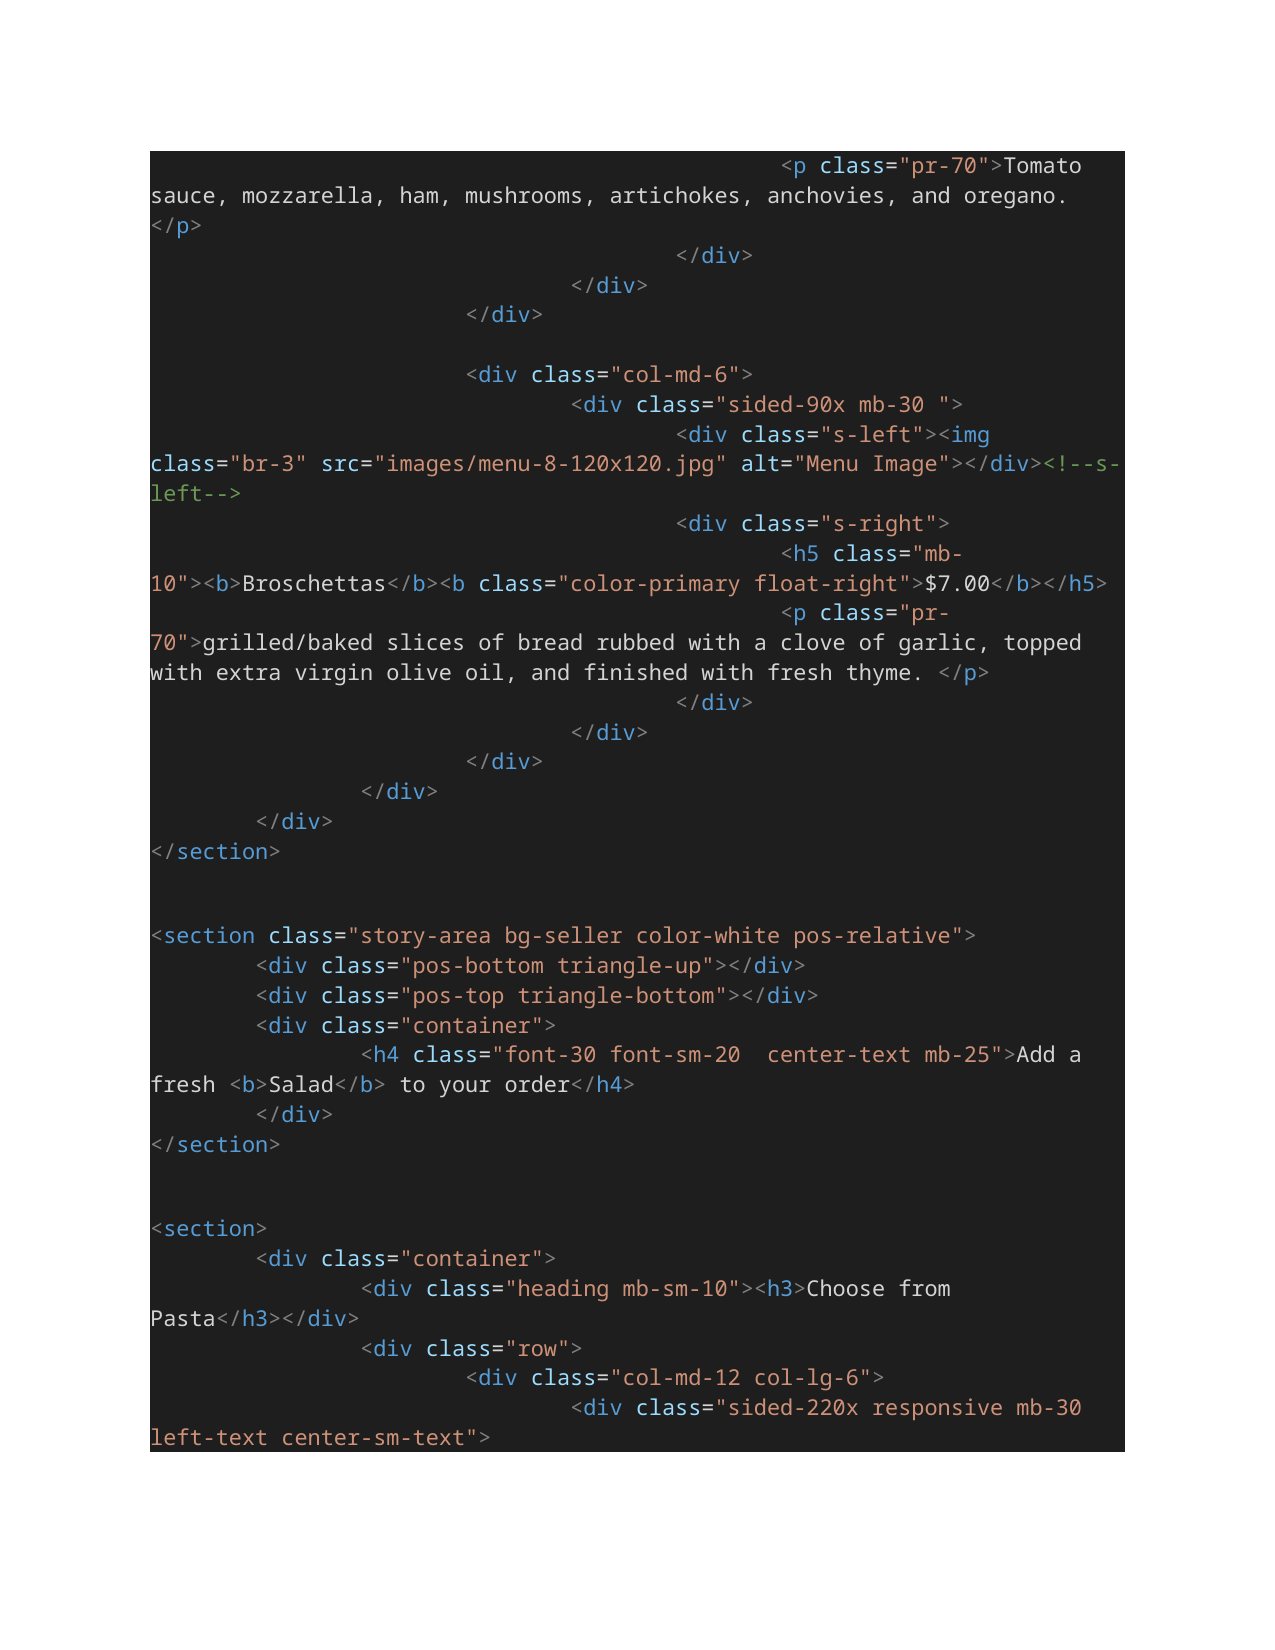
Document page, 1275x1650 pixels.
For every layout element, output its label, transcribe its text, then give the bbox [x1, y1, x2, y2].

text </div> [150, 270, 1125, 299]
text </section> [150, 1129, 1125, 1159]
text <div class="container"> [150, 1243, 1125, 1273]
text <div class="pos-top triangle-bottom"></div> [150, 980, 1125, 1010]
text </div> [150, 240, 1125, 270]
text </div> [150, 1099, 1125, 1129]
text <div class="sided-220x responsive mb-30 left-text center-sm-text"> [150, 1392, 1125, 1452]
text <div class="sided-90x mb-30 "> [150, 389, 1125, 419]
text <section class="story-area bg-seller color-white pos-relative"> [150, 920, 1125, 950]
text </div> [150, 299, 1125, 329]
text <div class="container"> [150, 1010, 1125, 1039]
text <p class="pr-70">grilled/baked slices of bread rubbed with a clove of garlic, topped with extra virgin olive oil, and finished with fresh thyme. </p> [150, 597, 1125, 687]
text <div class="s-left"><img class="br-3" src="images/menu-8-120x120.jpg" alt="Menu Image"></div><!--s-left--> [150, 419, 1125, 508]
text </div> [150, 746, 1125, 776]
text <div class="row"> [150, 1333, 1125, 1362]
text <div class="col-md-6"> [150, 359, 1125, 389]
text </div> [150, 806, 1125, 836]
text <h5 class="mb-10"><b>Broschettas</b><b class="color-primary float-right">$7.00</b></h5> [150, 538, 1125, 597]
text <section> [150, 1213, 1125, 1243]
text <div class="heading mb-sm-10"><h3>Choose from Pasta</h3></div> [150, 1273, 1125, 1333]
text <div class="pos-bottom triangle-up"></div> [150, 950, 1125, 980]
text </div> [150, 776, 1125, 806]
text </section> [150, 836, 1125, 866]
text <p class="pr-70">Tomato sauce, mozzarella, ham, mushrooms, artichokes, anchovies, and oregano. </p> [150, 151, 1125, 240]
text <div class="s-right"> [150, 508, 1125, 538]
text </div> [150, 687, 1125, 717]
text </div> [150, 717, 1125, 746]
text <h4 class="font-30 font-sm-20 center-text mb-25">Add a fresh <b>Salad</b> to your order</h4> [150, 1039, 1125, 1099]
text <div class="col-md-12 col-lg-6"> [150, 1362, 1125, 1392]
